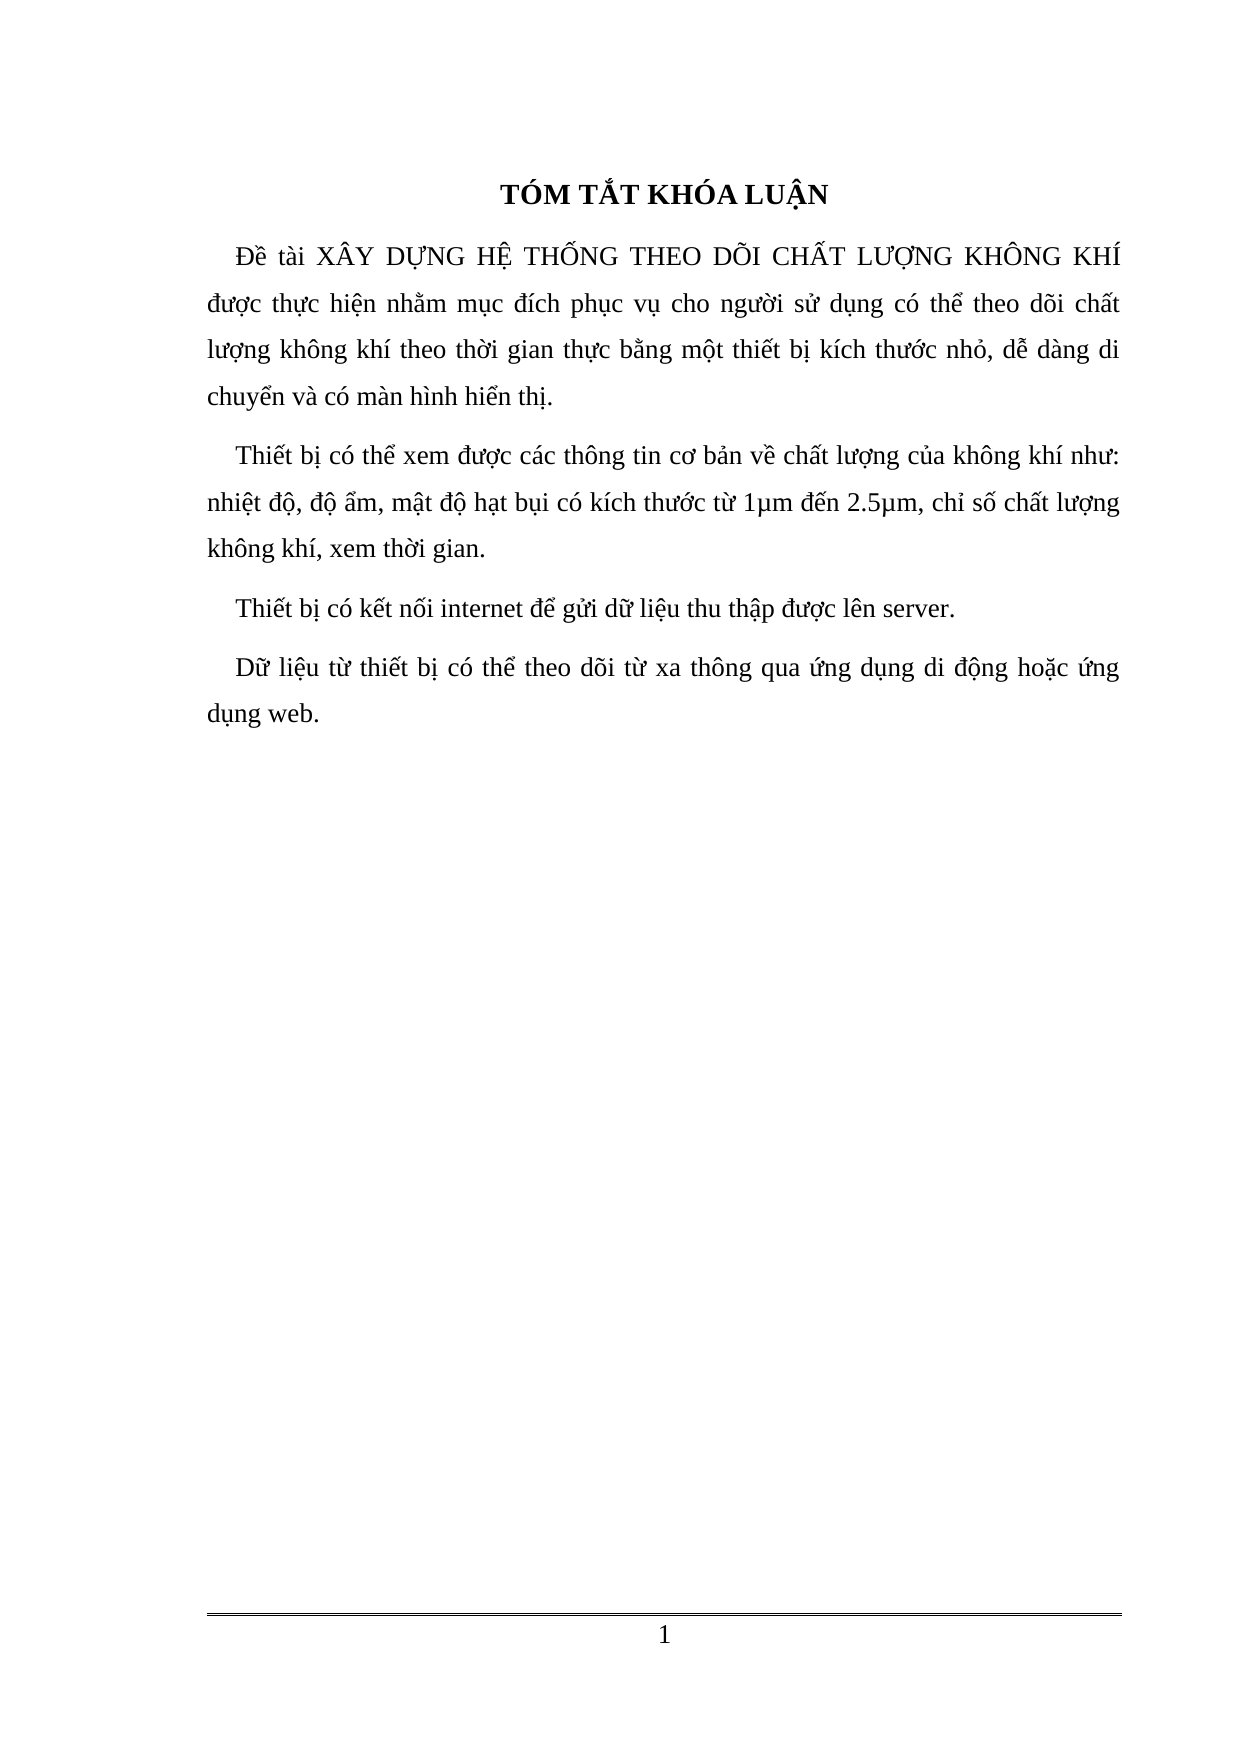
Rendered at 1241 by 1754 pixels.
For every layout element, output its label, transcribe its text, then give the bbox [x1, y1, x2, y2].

title TÓM TẮT KHÓA LUẬN [207, 177, 1122, 211]
text Đề tài XÂY DỰNG HỆ THỐNG THEO DÕI CHẤT LƯỢNG KHÔNG KHÍ được thực hiện nhằm mục đích phục vụ cho người sử dụng có thể theo dõi chất lượng không khí theo thời gian thực bằng một thiết bị kích thước nhỏ, dễ dàng di chuyển và có màn hình hiển thị. [207, 240, 1122, 411]
text Thiết bị có thể xem được các thông tin cơ bản về chất lượng của không khí như: nhiệt độ, độ ẩm, mật độ hạt bụi có kích thước từ 1µm đến 2.5µm, chỉ số chất lượng không khí, xem thời gian. [207, 439, 1122, 564]
text Dữ liệu từ thiết bị có thể theo dõi từ xa thông qua ứng dụng di động hoặc ứng dụng web. [207, 651, 1122, 729]
text Thiết bị có kết nối internet để gửi dữ liệu thu thập được lên server. [207, 592, 1122, 623]
